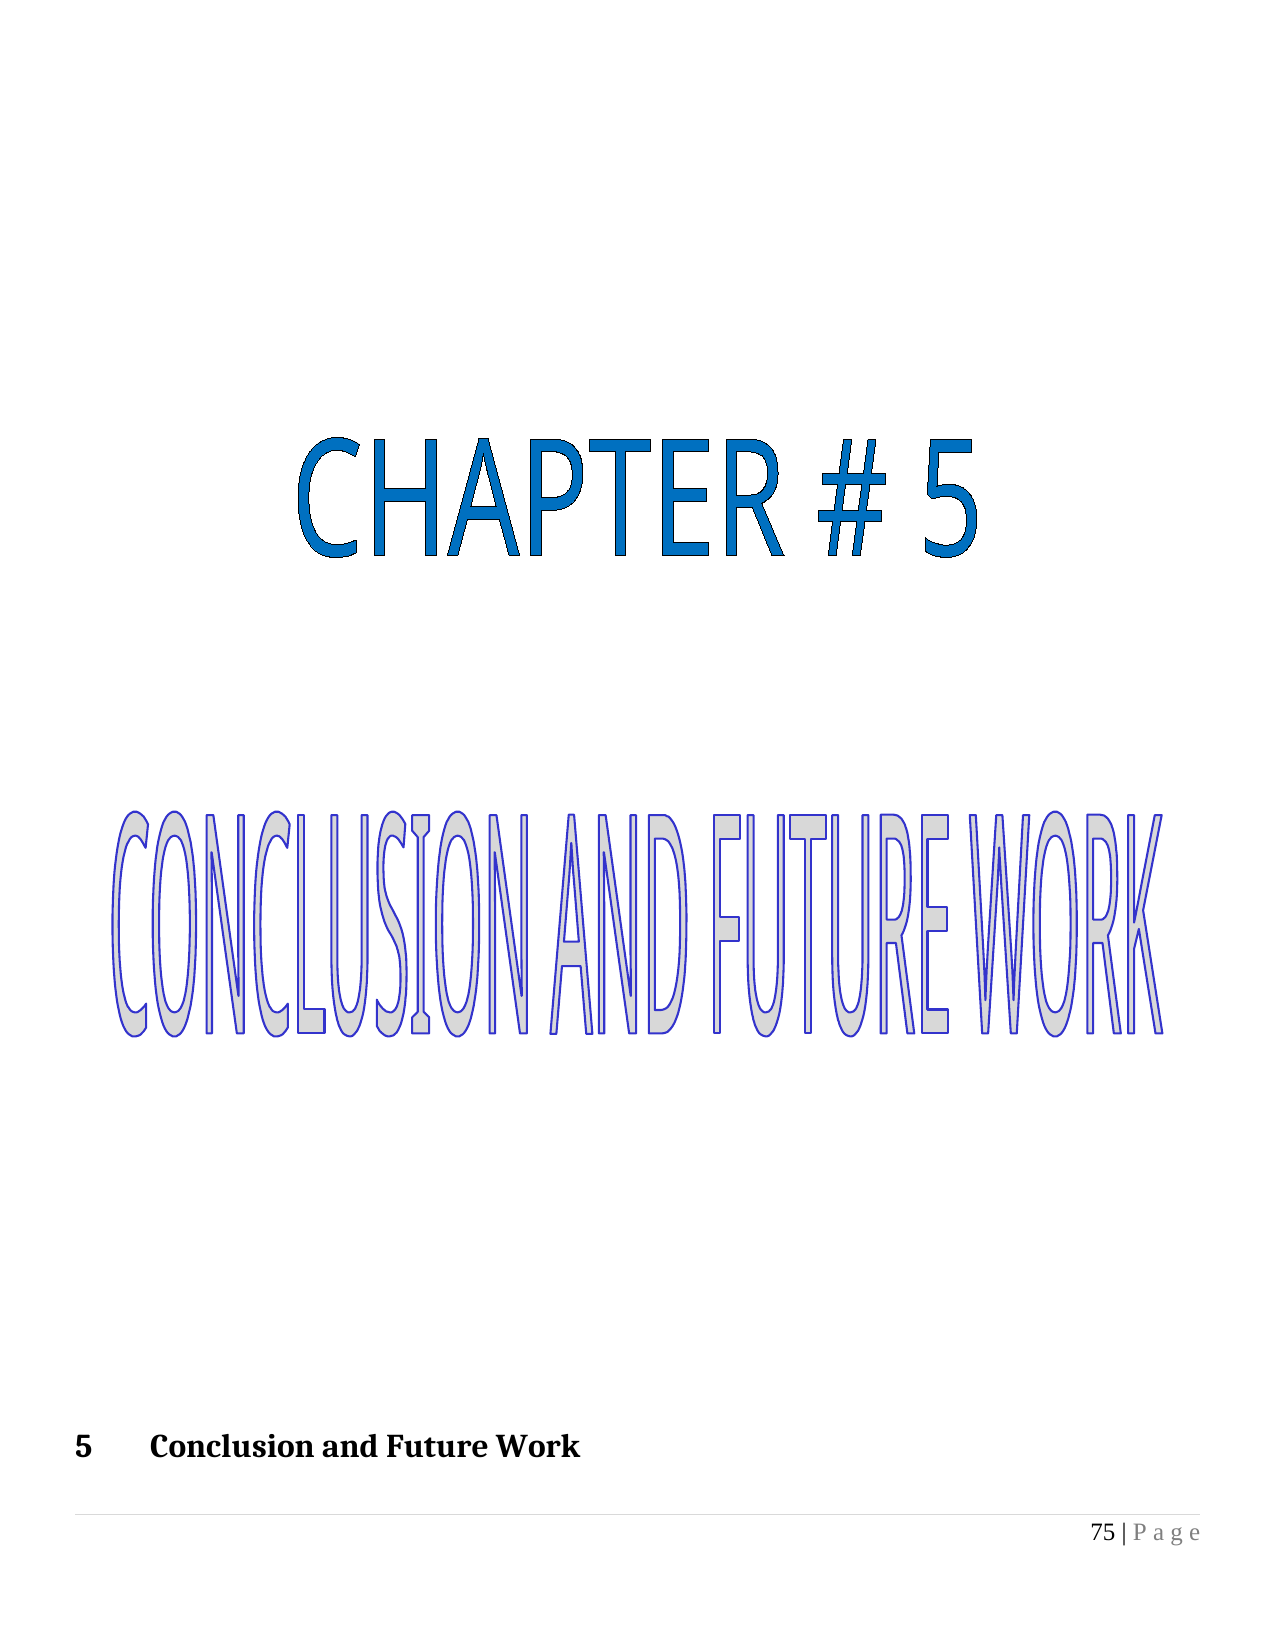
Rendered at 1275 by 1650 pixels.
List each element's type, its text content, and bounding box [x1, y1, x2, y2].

subtitle 5 Conclusion and Future Work [75, 1428, 1200, 1466]
